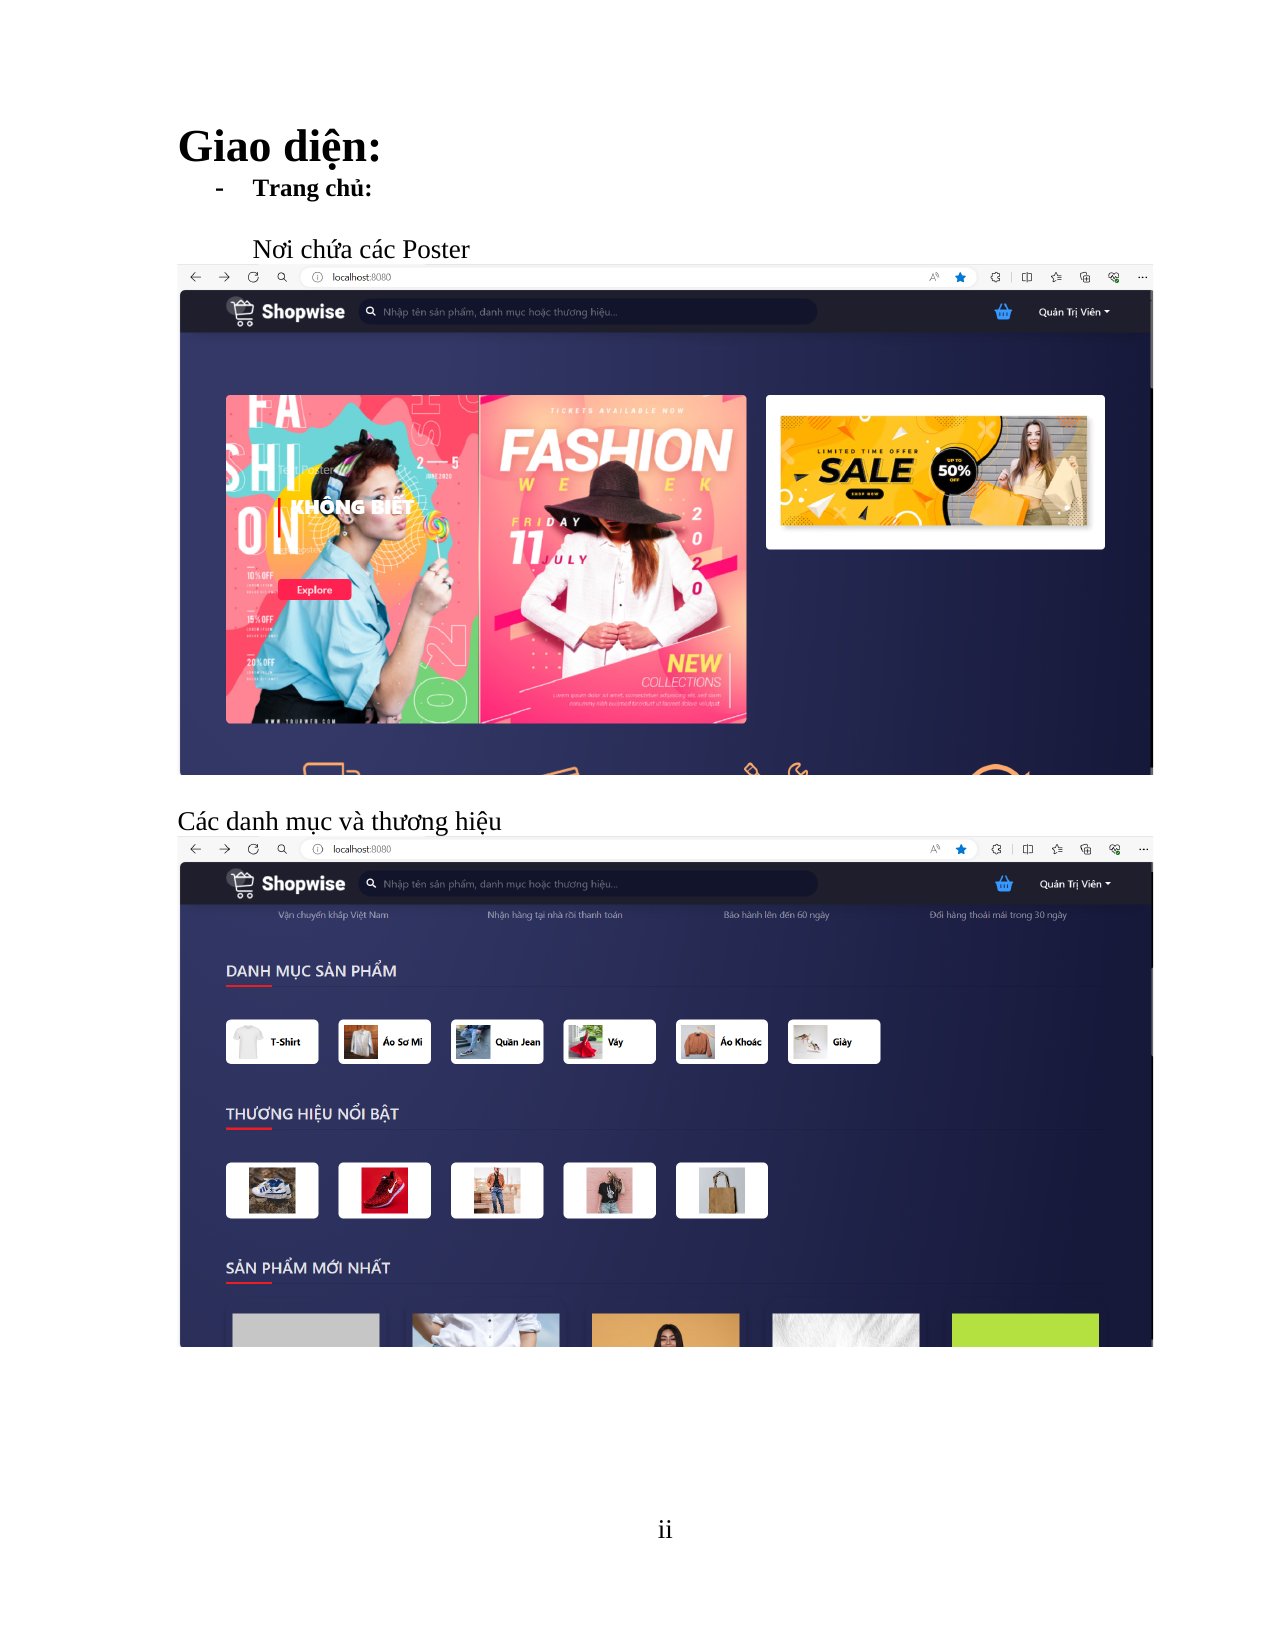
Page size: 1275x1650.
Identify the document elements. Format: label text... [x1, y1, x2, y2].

text Nơi chứa các Poster [252, 233, 1153, 264]
list Trang chủ: [215, 171, 1153, 202]
picture [177, 836, 1154, 1347]
text Các danh mục và thương hiệu [177, 805, 1153, 836]
text Giao diện: [177, 118, 1153, 171]
picture [177, 264, 1154, 775]
